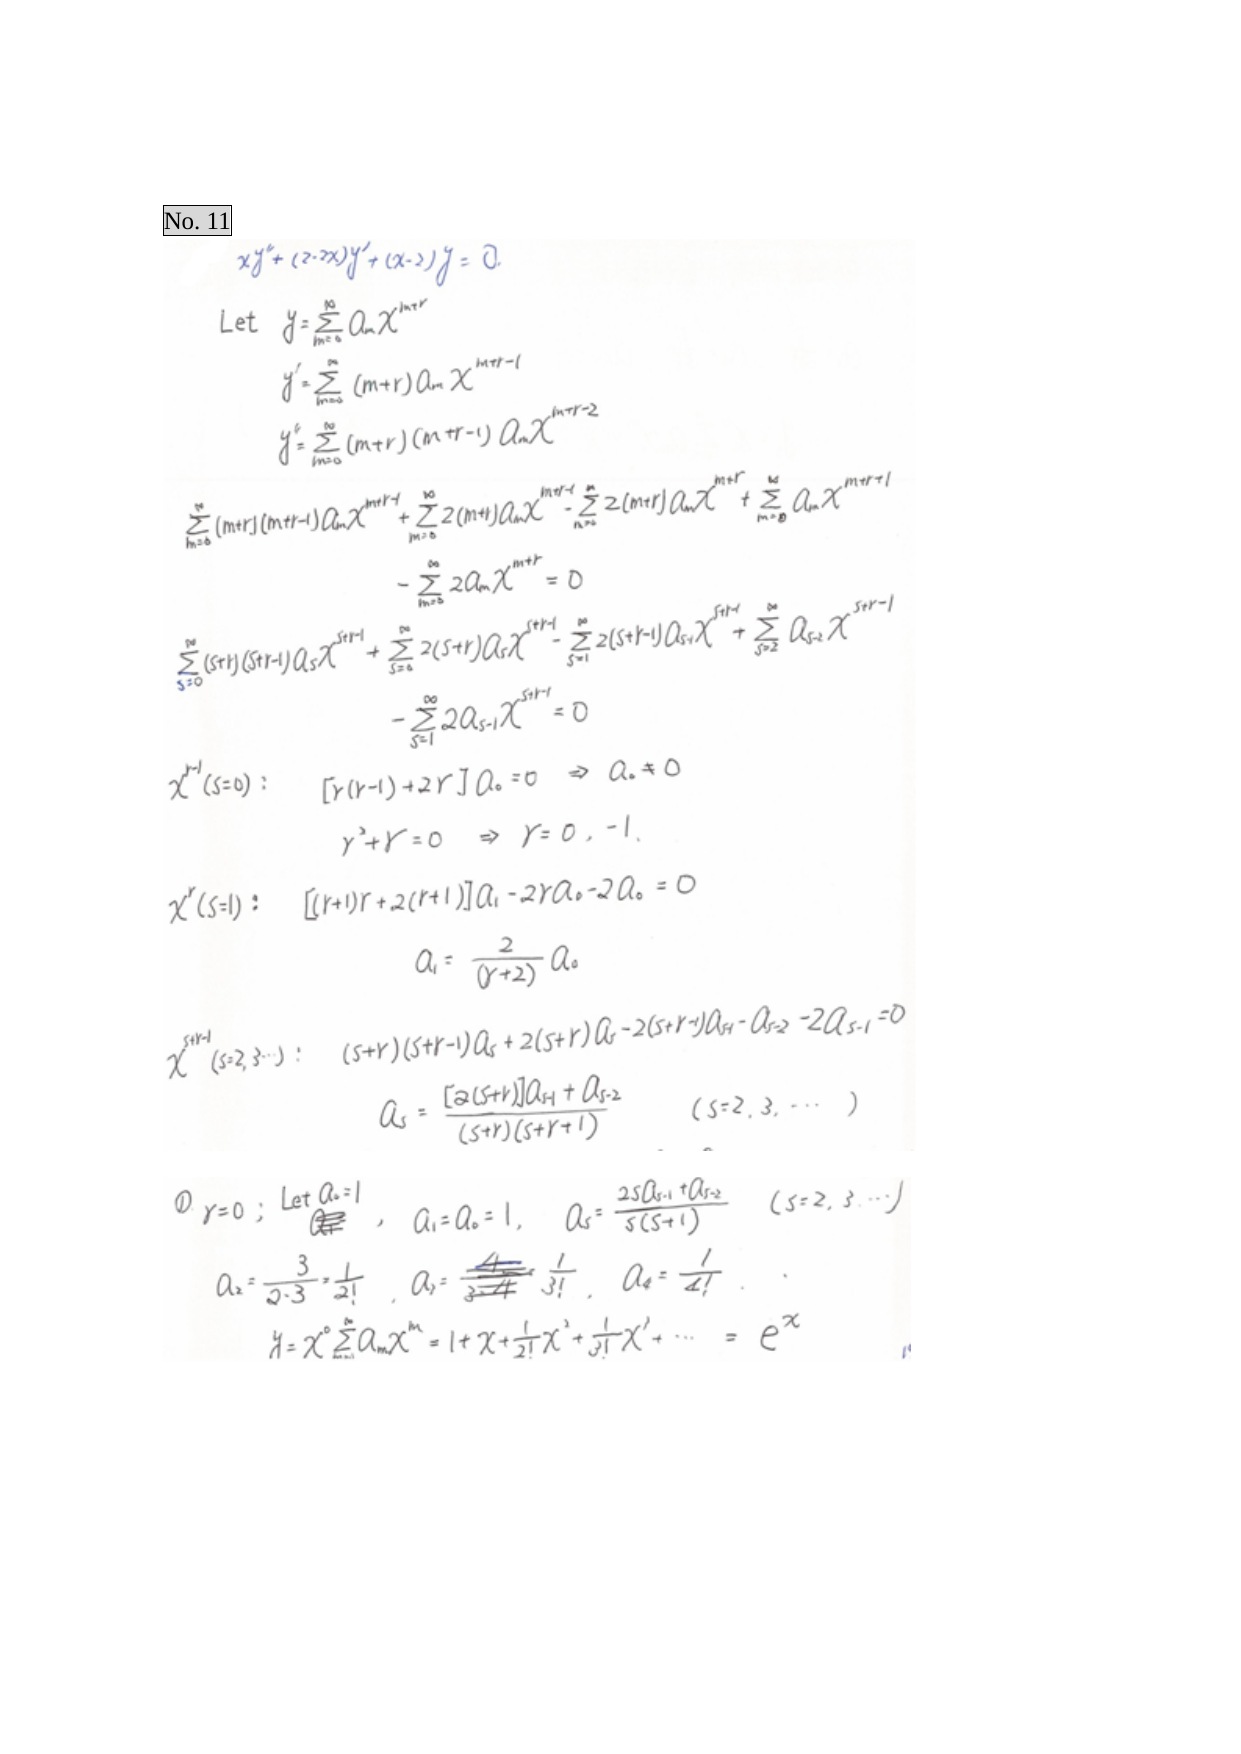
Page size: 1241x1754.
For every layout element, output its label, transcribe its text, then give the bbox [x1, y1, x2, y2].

picture [162, 1177, 911, 1362]
picture [162, 239, 916, 1151]
text No. 11 [162, 202, 1053, 239]
